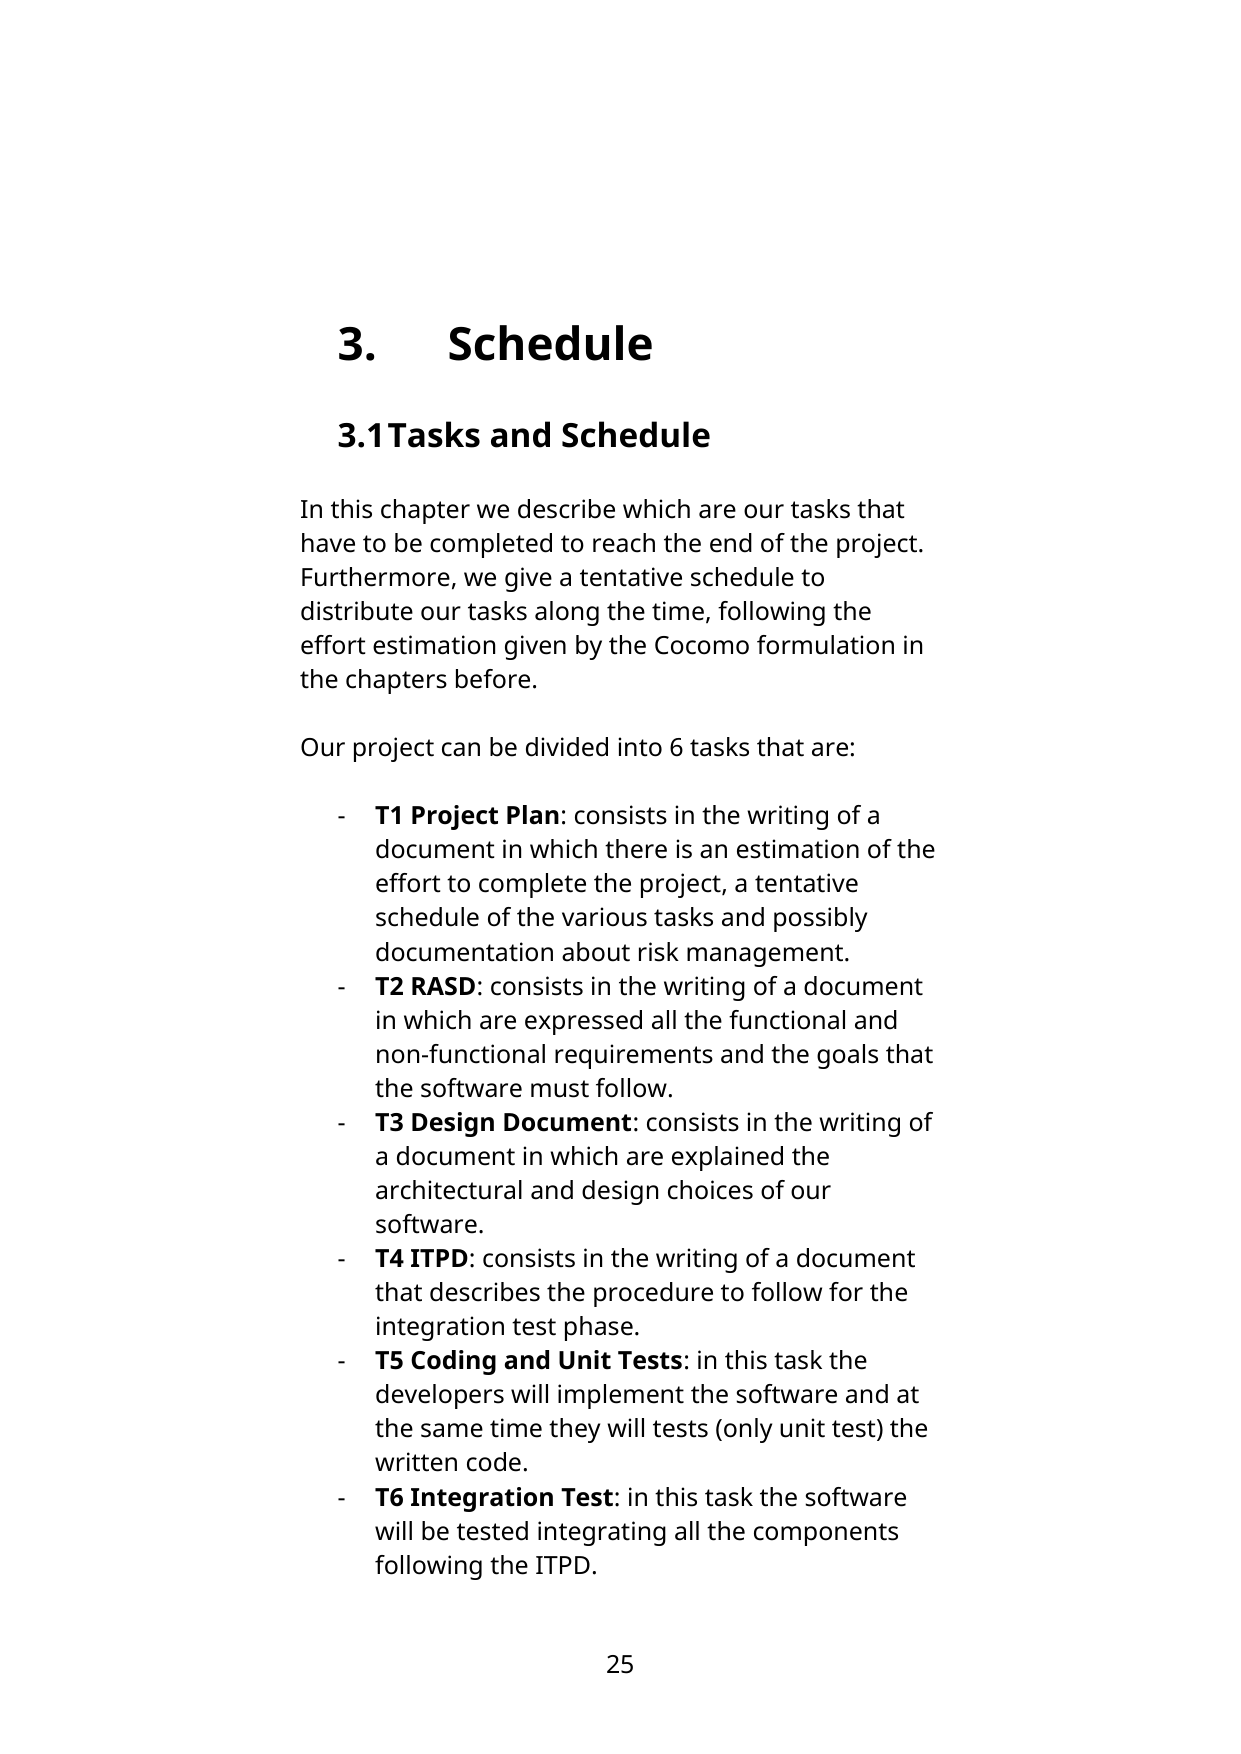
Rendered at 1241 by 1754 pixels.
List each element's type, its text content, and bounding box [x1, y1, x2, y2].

list T4 ITPD: consists in the writing of a document that describes the procedure to follow for the integration test phase. [337, 1241, 940, 1343]
list T2 RASD: consists in the writing of a document in which are expressed all the functional and non-functional requirements and the goals that the software must follow. [337, 968, 940, 1104]
text Our project can be divided into 6 tasks that are: [300, 730, 940, 764]
text In this chapter we describe which are our tasks that have to be completed to reach the end of the project. Furthermore, we give a tentative schedule to distribute our tasks along the time, following the effort estimation given by the Cocomo formulation in the chapters before. [300, 491, 940, 696]
list T6 Integration Test: in this task the software will be tested integrating all the components following the ITPD. [337, 1479, 940, 1581]
list T1 Project Plan: consists in the writing of a document in which there is an estimation of the effort to complete the project, a tentative schedule of the various tasks and possibly documentation about risk management. [337, 798, 940, 968]
subtitle Tasks and Schedule [337, 412, 940, 457]
list T5 Coding and Unit Tests: in this task the developers will implement the software and at the same time they will tests (only unit test) the written code. [337, 1343, 940, 1479]
list T3 Design Document: consists in the writing of a document in which are explained the architectural and design choices of our software. [337, 1104, 940, 1241]
subtitle Schedule [337, 311, 940, 374]
